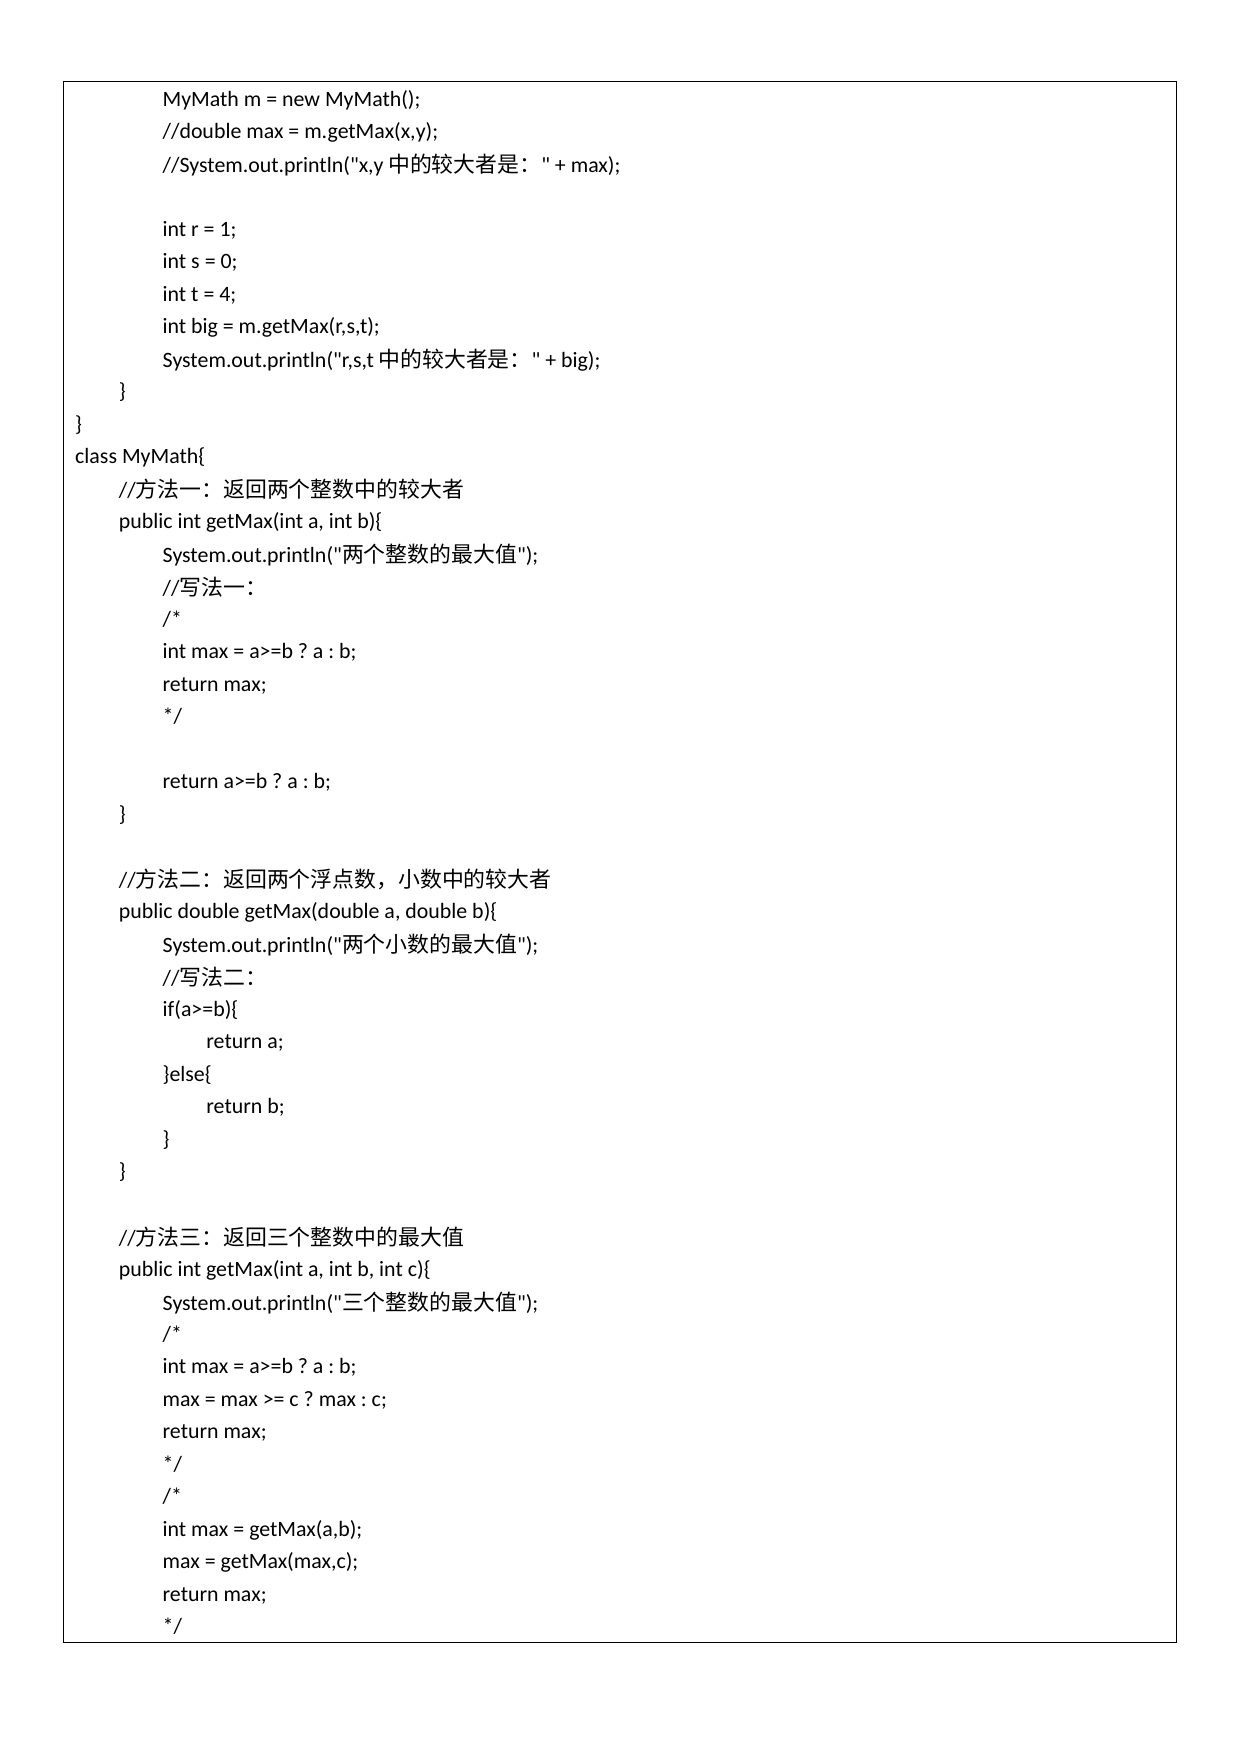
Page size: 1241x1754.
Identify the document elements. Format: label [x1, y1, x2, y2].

table_header [64, 82, 1176, 1642]
